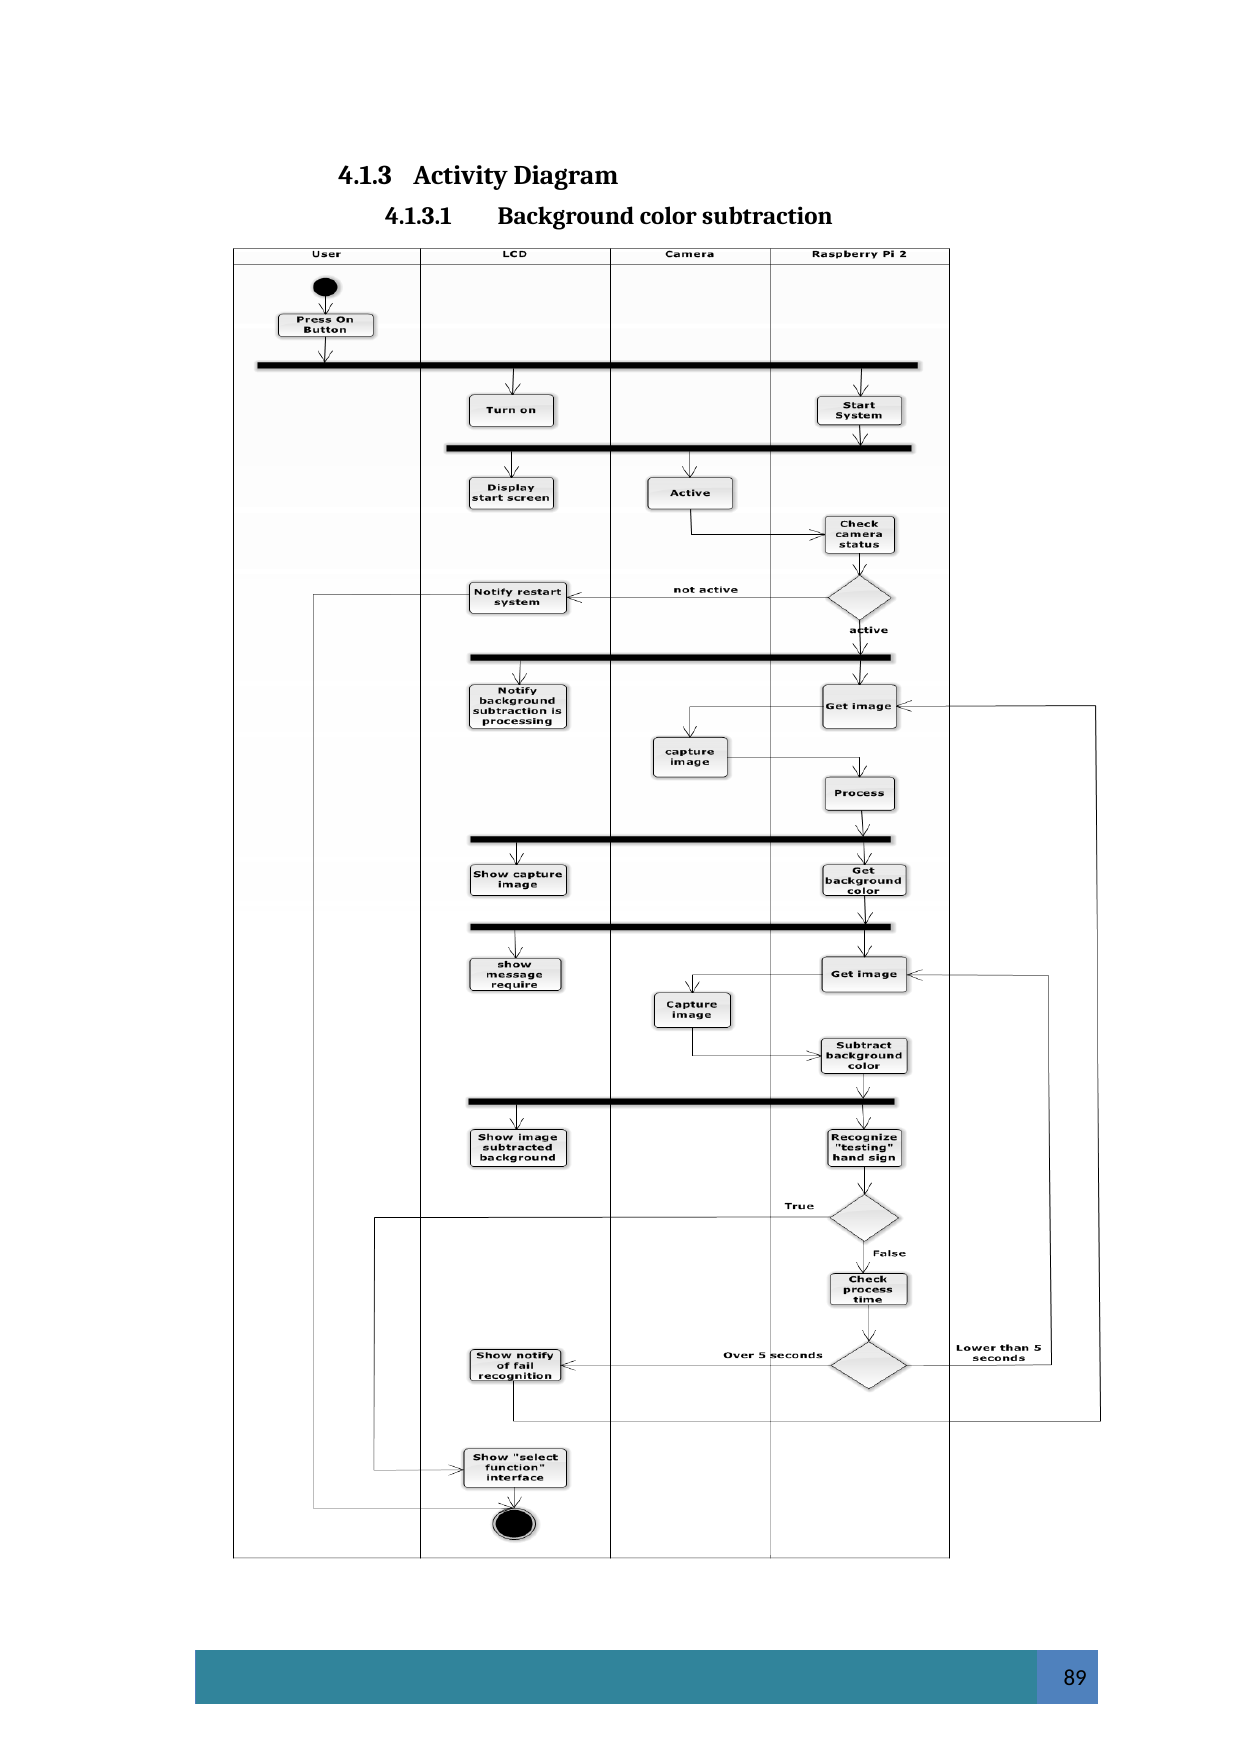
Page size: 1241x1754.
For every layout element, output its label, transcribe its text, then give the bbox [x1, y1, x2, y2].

subtitle Activity Diagram [338, 160, 1122, 191]
picture [215, 243, 1114, 1564]
subtitle Background color subtraction [385, 202, 1122, 231]
